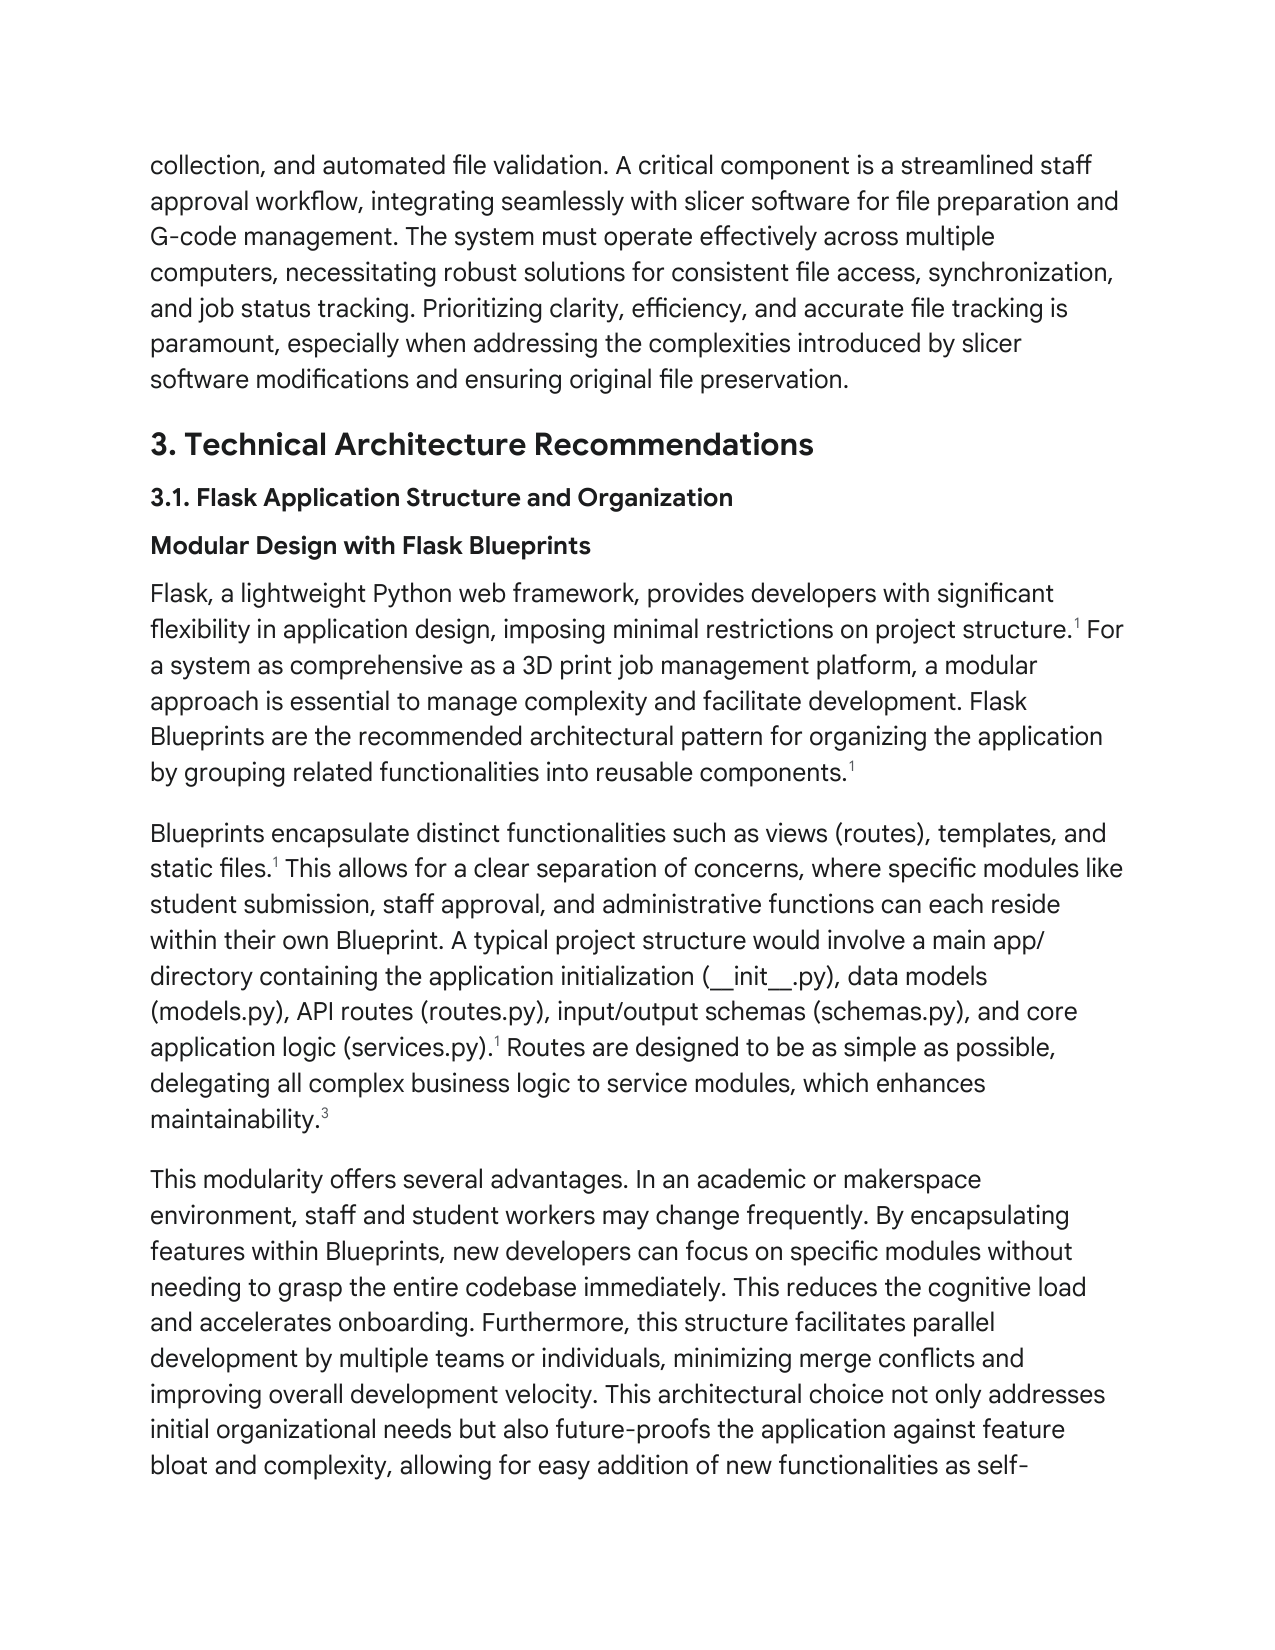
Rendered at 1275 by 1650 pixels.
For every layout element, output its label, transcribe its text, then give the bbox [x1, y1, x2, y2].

subtitle 3.1. Flask Application Structure and Organization [150, 482, 1125, 513]
subtitle 3. Technical Architecture Recommendations [150, 425, 1125, 464]
text Blueprints encapsulate distinct functionalities such as views (routes), templates, and static files.1 This allows for a clear separation of concerns, where specific modules like student submission, staff approval, and administrative functions can each reside within their own Blueprint. A typical project structure would involve a main app/ directory containing the application initialization (__init__.py), data models (models.py), API routes (routes.py), input/output schemas (schemas.py), and core application logic (services.py).1 Routes are designed to be as simple as possible, delegating all complex business logic to service modules, which enhances maintainability.3 [150, 818, 1125, 1135]
subtitle Modular Design with Flask Blueprints [150, 530, 1125, 562]
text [150, 150, 1125, 396]
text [150, 1164, 1125, 1482]
text Flask, a lightweight Python web framework, provides developers with significant flexibility in application design, imposing minimal restrictions on project structure.1 For a system as comprehensive as a 3D print job management platform, a modular approach is essential to manage complexity and facilitate development. Flask Blueprints are the recommended architectural pattern for organizing the application by grouping related functionalities into reusable components.1 [150, 579, 1125, 789]
